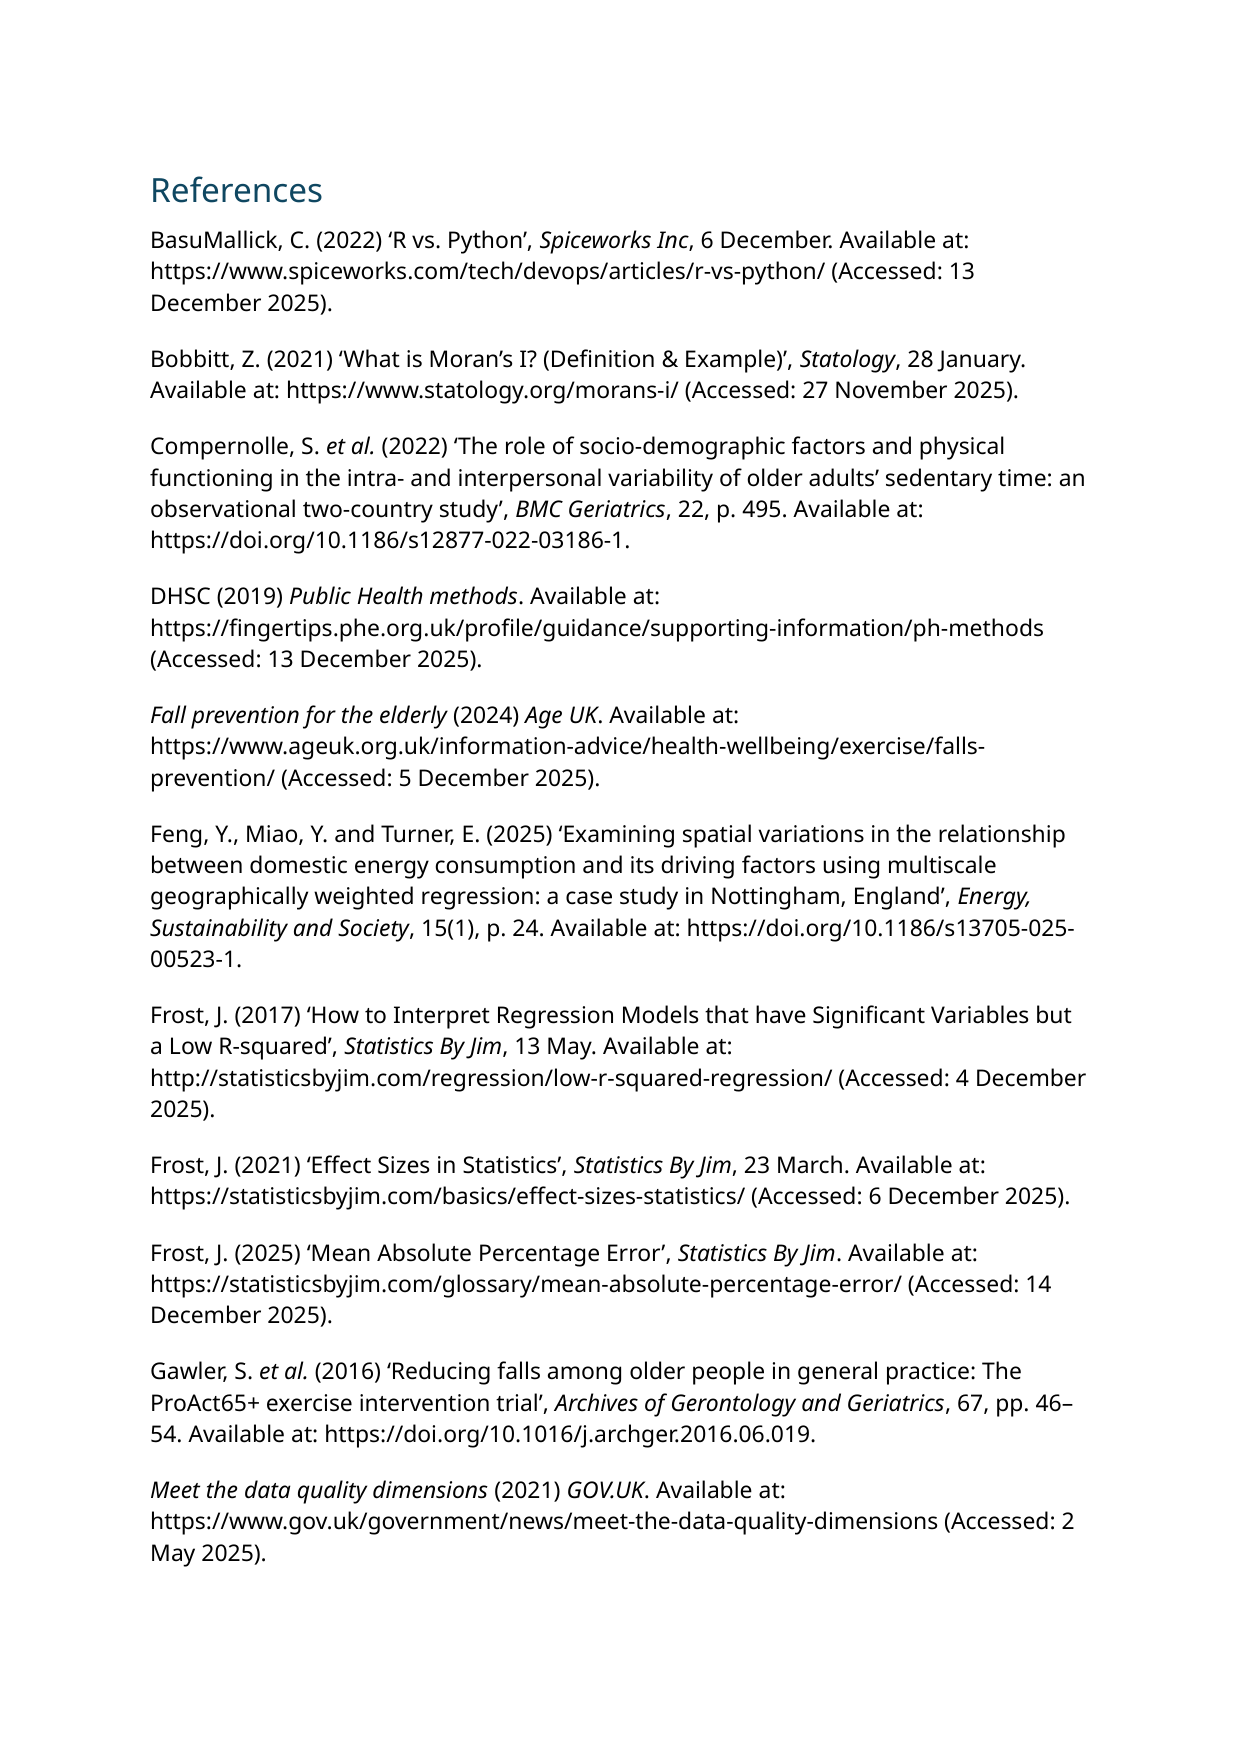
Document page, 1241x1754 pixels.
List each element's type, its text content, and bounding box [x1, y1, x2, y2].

text Frost, J. (2025) ‘Mean Absolute Percentage Error’, Statistics By Jim. Available at: https://statisticsbyjim.com/glossary/mean-absolute-percentage-error/ (Accessed: 14 December 2025). [150, 1236, 1090, 1330]
text Frost, J. (2017) ‘How to Interpret Regression Models that have Significant Variables but a Low R-squared’, Statistics By Jim, 13 May. Available at: http://statisticsbyjim.com/regression/low-r-squared-regression/ (Accessed: 4 December 2025). [150, 999, 1090, 1124]
text Gawler, S. et al. (2016) ‘Reducing falls among older people in general practice: The ProAct65+ exercise intervention trial’, Archives of Gerontology and Geriatrics, 67, pp. 46–54. Available at: https://doi.org/10.1016/j.archger.2016.06.019. [150, 1355, 1090, 1449]
text Frost, J. (2021) ‘Effect Sizes in Statistics’, Statistics By Jim, 23 March. Available at: https://statisticsbyjim.com/basics/effect-sizes-statistics/ (Accessed: 6 December 2025). [150, 1149, 1090, 1211]
text DHSC (2019) Public Health methods. Available at: https://fingertips.phe.org.uk/profile/guidance/supporting-information/ph-methods (Accessed: 13 December 2025). [150, 580, 1090, 674]
text Fall prevention for the elderly (2024) Age UK. Available at: https://www.ageuk.org.uk/information-advice/health-wellbeing/exercise/falls-prevention/ (Accessed: 5 December 2025). [150, 699, 1090, 793]
text BasuMallick, C. (2022) ‘R vs. Python’, Spiceworks Inc, 6 December. Available at: https://www.spiceworks.com/tech/devops/articles/r-vs-python/ (Accessed: 13 December 2025). [150, 224, 1090, 318]
text Compernolle, S. et al. (2022) ‘The role of socio-demographic factors and physical functioning in the intra- and interpersonal variability of older adults’ sedentary time: an observational two-country study’, BMC Geriatrics, 22, p. 495. Available at: https://doi.org/10.1186/s12877-022-03186-1. [150, 430, 1090, 555]
text Feng, Y., Miao, Y. and Turner, E. (2025) ‘Examining spatial variations in the relationship between domestic energy consumption and its driving factors using multiscale geographically weighted regression: a case study in Nottingham, England’, Energy, Sustainability and Society, 15(1), p. 24. Available at: https://doi.org/10.1186/s13705-025-00523-1. [150, 818, 1090, 974]
text Bobbitt, Z. (2021) ‘What is Moran’s I? (Definition & Example)’, Statology, 28 January. Available at: https://www.statology.org/morans-i/ (Accessed: 27 November 2025). [150, 343, 1090, 405]
subtitle References [150, 167, 1090, 212]
text Meet the data quality dimensions (2021) GOV.UK. Available at: https://www.gov.uk/government/news/meet-the-data-quality-dimensions (Accessed: 2 May 2025). [150, 1474, 1090, 1568]
